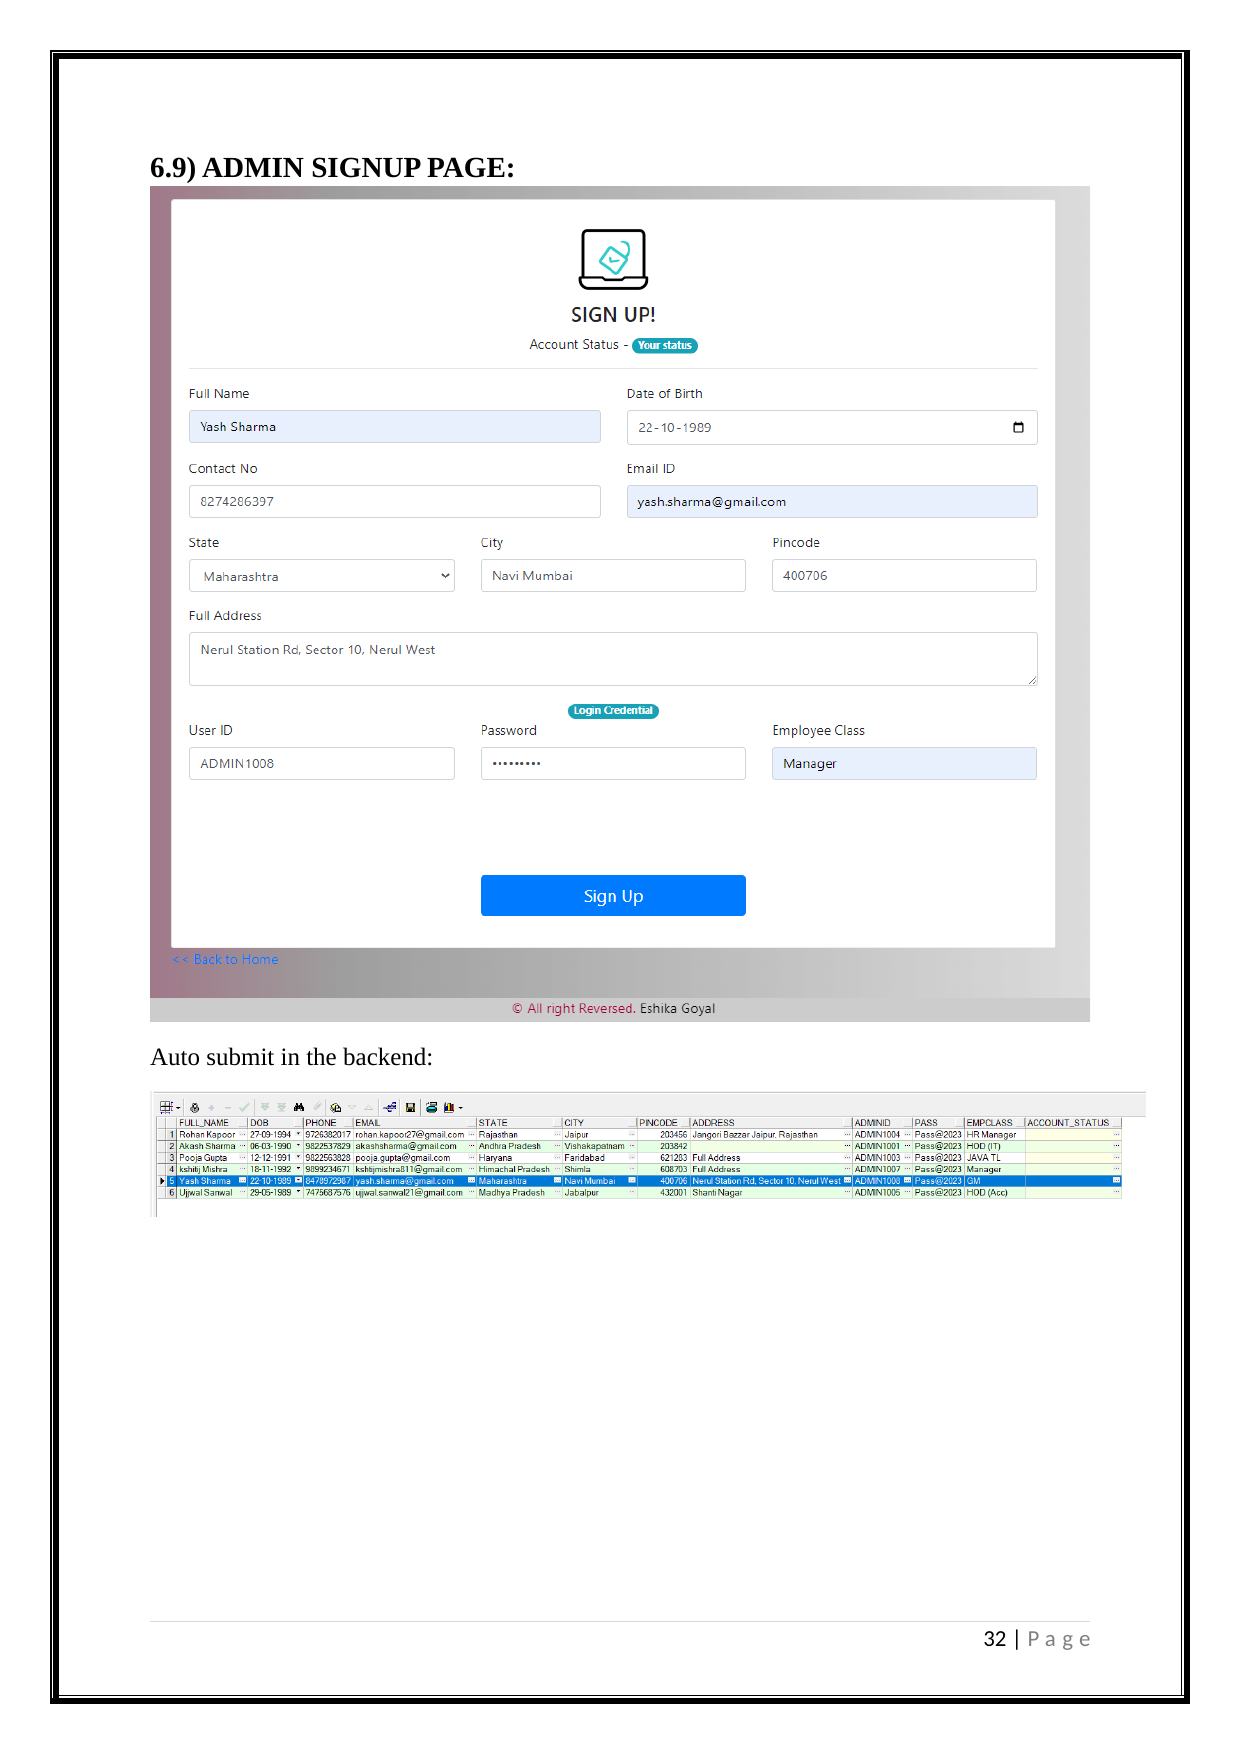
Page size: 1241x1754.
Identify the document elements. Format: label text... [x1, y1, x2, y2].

picture [150, 186, 1091, 1022]
text Auto submit in the backend: [150, 1042, 1090, 1071]
subtitle 6.9) ADMIN SIGNUP PAGE: [150, 150, 1090, 183]
picture [150, 1091, 1146, 1217]
